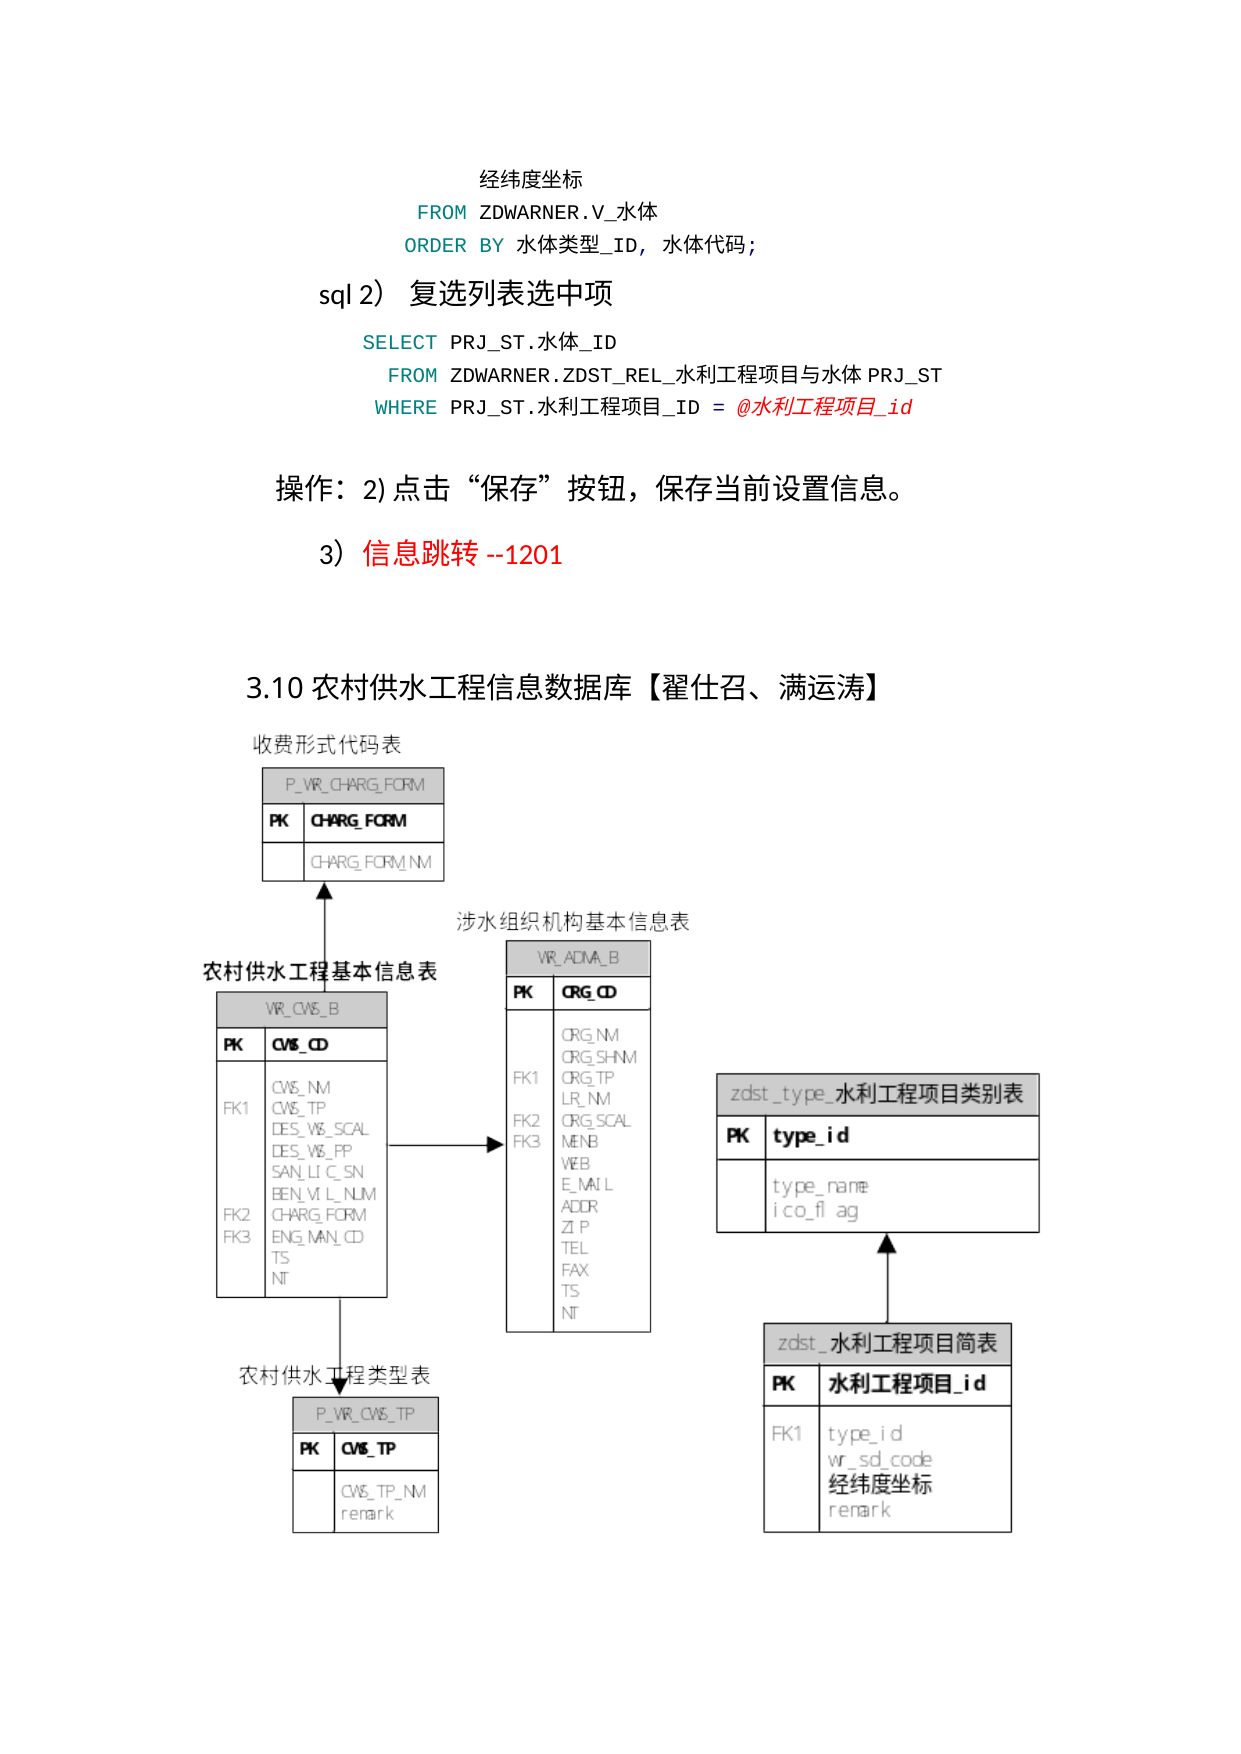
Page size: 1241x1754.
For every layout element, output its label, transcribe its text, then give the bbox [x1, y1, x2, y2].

text 经纬度坐标 [392, 162, 1053, 194]
text 操作：2) 点击“保存”按钮，保存当前设置信息。 [187, 454, 1053, 519]
text 3）信息跳转 --1201 [319, 519, 1053, 584]
text SELECT PRJ_ST.水体_ID [362, 324, 1053, 357]
text FROM ZDWARNER.ZDST_REL_水利工程项目与水体 PRJ_ST [362, 357, 1053, 389]
subtitle 3.10 农村供水工程信息数据库【翟仕召、满运涛】 [246, 654, 1053, 719]
text FROM ZDWARNER.V_水体 [392, 194, 1053, 227]
text WHERE PRJ_ST.水利工程项目_ID = @水利工程项目_id [362, 389, 1053, 422]
text sql 2） 复选列表选中项 [187, 259, 1053, 324]
text ORDER BY 水体类型_ID, 水体代码; [392, 227, 1053, 259]
